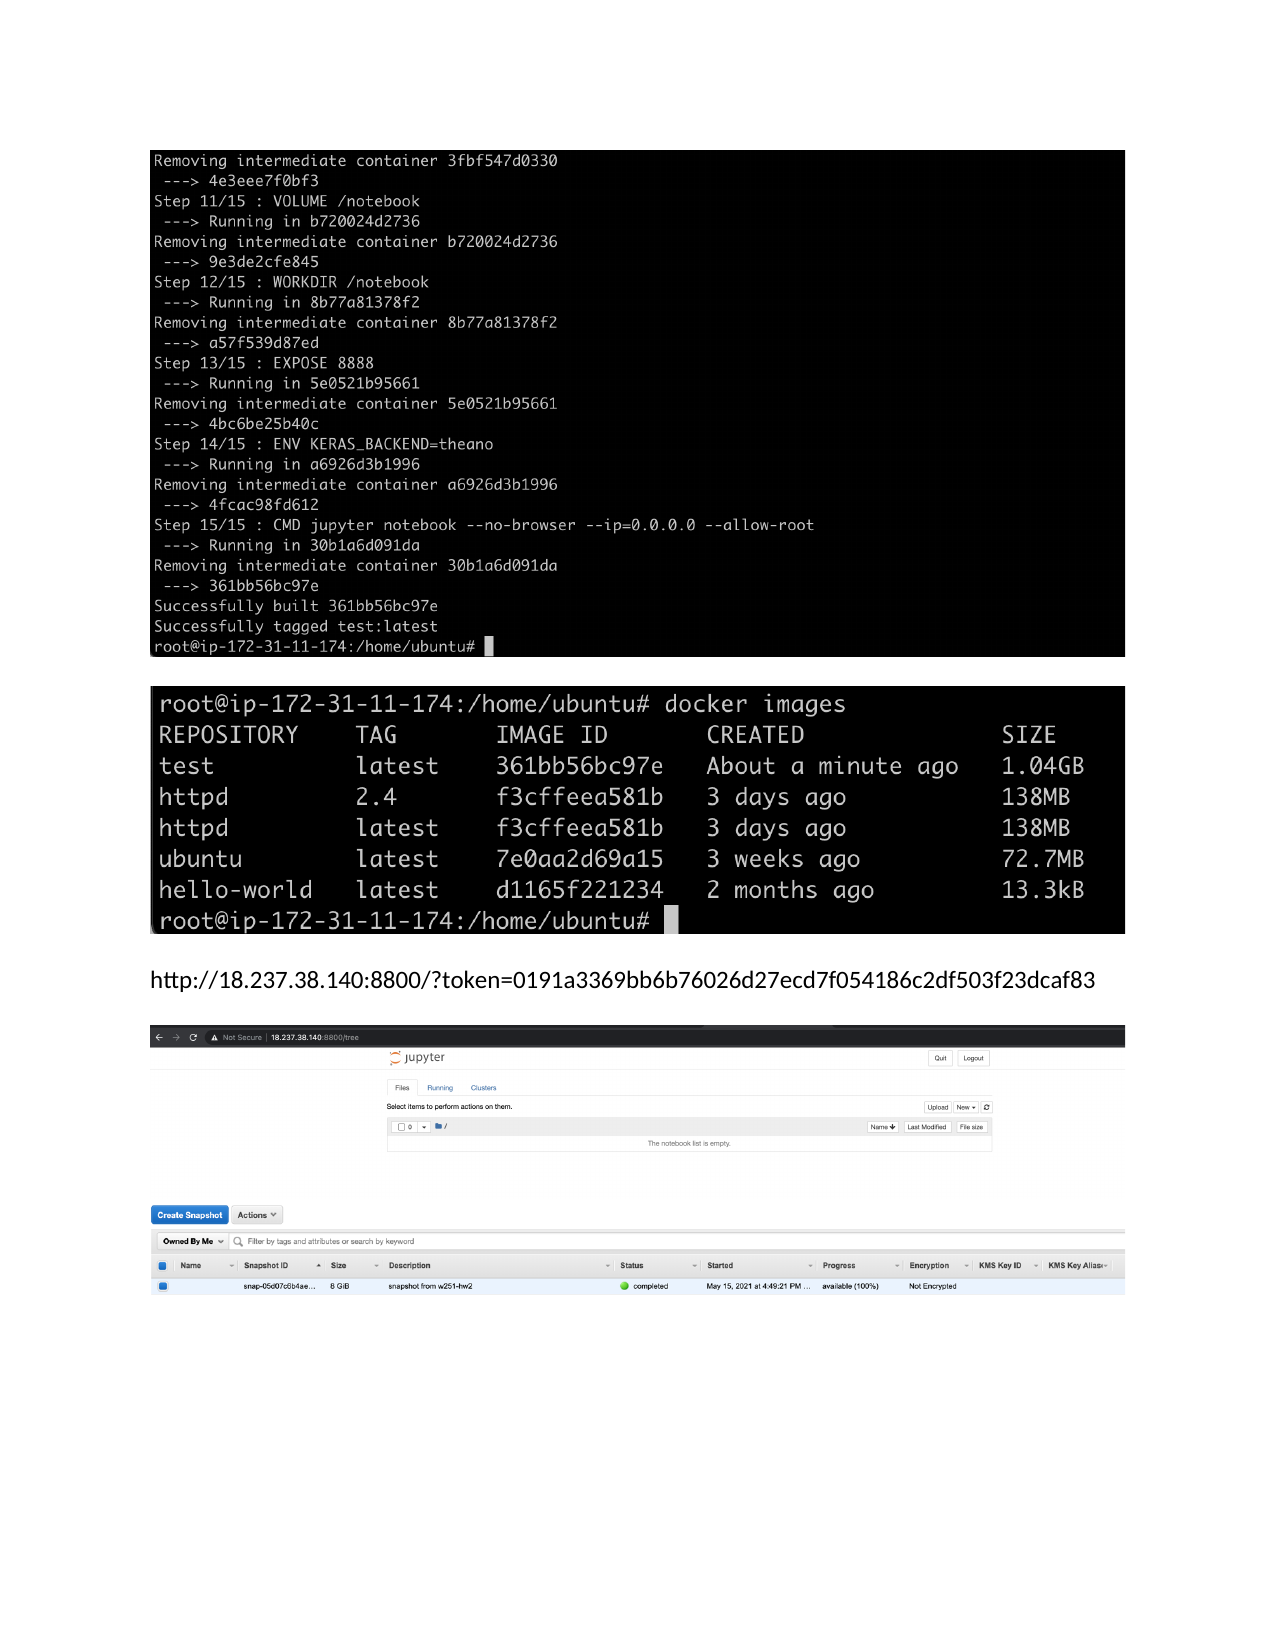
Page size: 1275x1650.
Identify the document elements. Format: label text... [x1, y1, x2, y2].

picture [150, 1025, 1125, 1303]
picture [150, 686, 1125, 934]
picture [150, 150, 1125, 657]
text http://18.237.38.140:8800/?token=0191a3369bb6b76026d27ecd7f054186c2df503f23dcaf83 [150, 964, 1125, 995]
